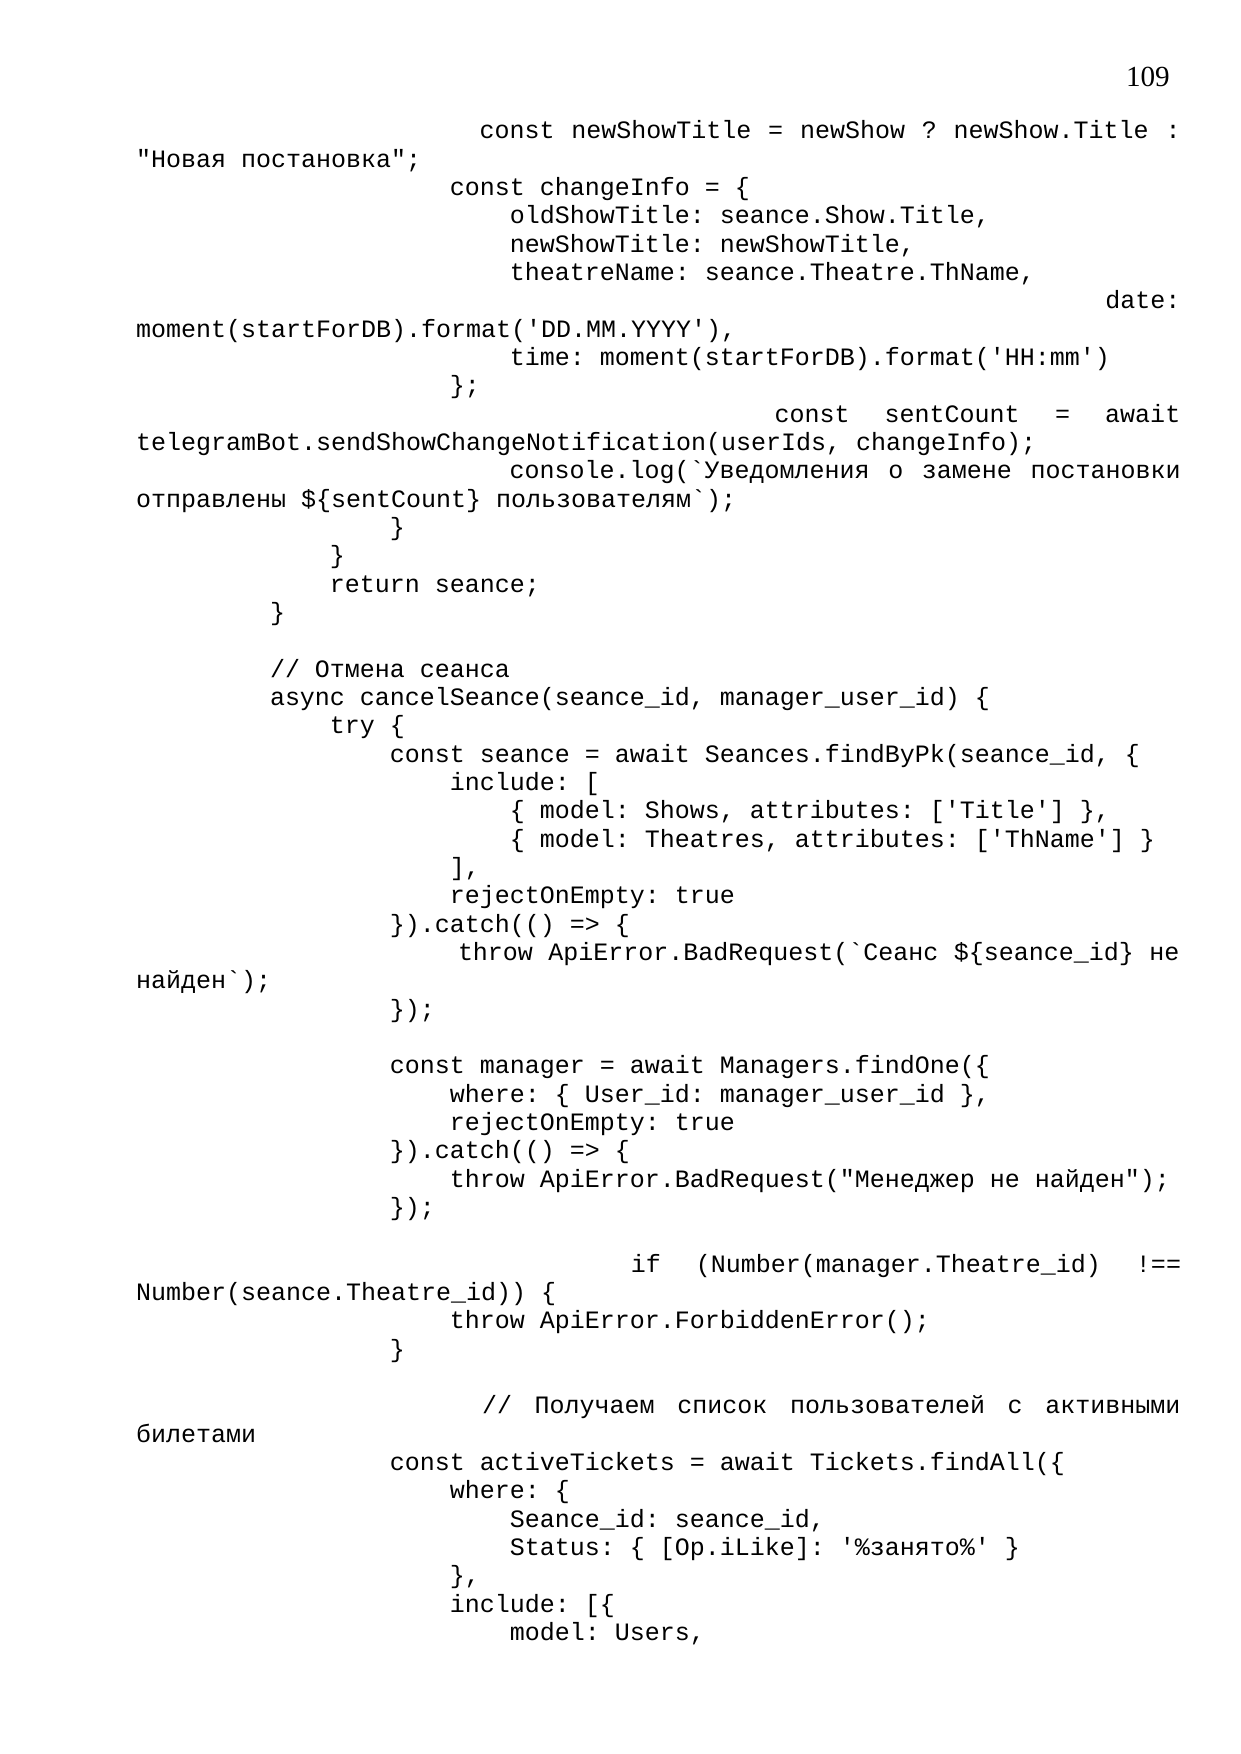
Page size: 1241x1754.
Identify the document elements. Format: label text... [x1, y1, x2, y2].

text theatreName: seance.Theatre.ThName, [136, 260, 1181, 288]
text time: moment(startForDB).format('HH:mm') [136, 345, 1181, 373]
text } [136, 515, 1181, 543]
text const activeTickets = await Tickets.findAll({ [136, 1450, 1181, 1478]
text // Отмена сеанса [136, 656, 1181, 685]
text const seance = await Seances.findByPk(seance_id, { [136, 741, 1181, 770]
text oldShowTitle: seance.Show.Title, [136, 203, 1181, 231]
text }).catch(() => { [136, 1138, 1181, 1166]
text { model: Shows, attributes: ['Title'] }, [136, 798, 1181, 826]
text }).catch(() => { [136, 911, 1181, 940]
text date: moment(startForDB).format('DD.MM.YYYY'), [136, 288, 1181, 345]
text const manager = await Managers.findOne({ [136, 1053, 1181, 1081]
text rejectOnEmpty: true [136, 883, 1181, 911]
text async cancelSeance(seance_id, manager_user_id) { [136, 685, 1181, 713]
text throw ApiError.BadRequest("Менеджер не найден"); [136, 1166, 1181, 1195]
text }, [136, 1563, 1181, 1591]
text if (Number(manager.Theatre_id) !== Number(seance.Theatre_id)) { [136, 1251, 1181, 1308]
text include: [ [136, 770, 1181, 798]
text model: Users, [136, 1620, 1181, 1648]
text } [136, 1336, 1181, 1365]
text const changeInfo = { [136, 175, 1181, 203]
text } [136, 600, 1181, 628]
text Status: { [Op.iLike]: '%занято%' } [136, 1535, 1181, 1563]
text where: { [136, 1478, 1181, 1506]
text where: { User_id: manager_user_id }, [136, 1081, 1181, 1110]
text throw ApiError.ForbiddenError(); [136, 1308, 1181, 1336]
text try { [136, 713, 1181, 741]
text newShowTitle: newShowTitle, [136, 231, 1181, 260]
text const newShowTitle = newShow ? newShow.Title : "Новая постановка"; [136, 118, 1181, 175]
text Seance_id: seance_id, [136, 1506, 1181, 1535]
text const sentCount = await telegramBot.sendShowChangeNotification(userIds, changeInfo); [136, 401, 1181, 458]
text }); [136, 1195, 1181, 1223]
text }; [136, 373, 1181, 401]
text include: [{ [136, 1591, 1181, 1620]
text }); [136, 996, 1181, 1025]
text { model: Theatres, attributes: ['ThName'] } [136, 826, 1181, 855]
text // Получаем список пользователей с активными билетами [136, 1393, 1181, 1450]
text rejectOnEmpty: true [136, 1110, 1181, 1138]
text return seance; [136, 571, 1181, 600]
text throw ApiError.BadRequest(`Сеанс ${seance_id} не найден`); [136, 940, 1181, 996]
text ], [136, 855, 1181, 883]
text console.log(`Уведомления о замене постановки отправлены ${sentCount} пользователям`); [136, 458, 1181, 515]
text } [136, 543, 1181, 571]
